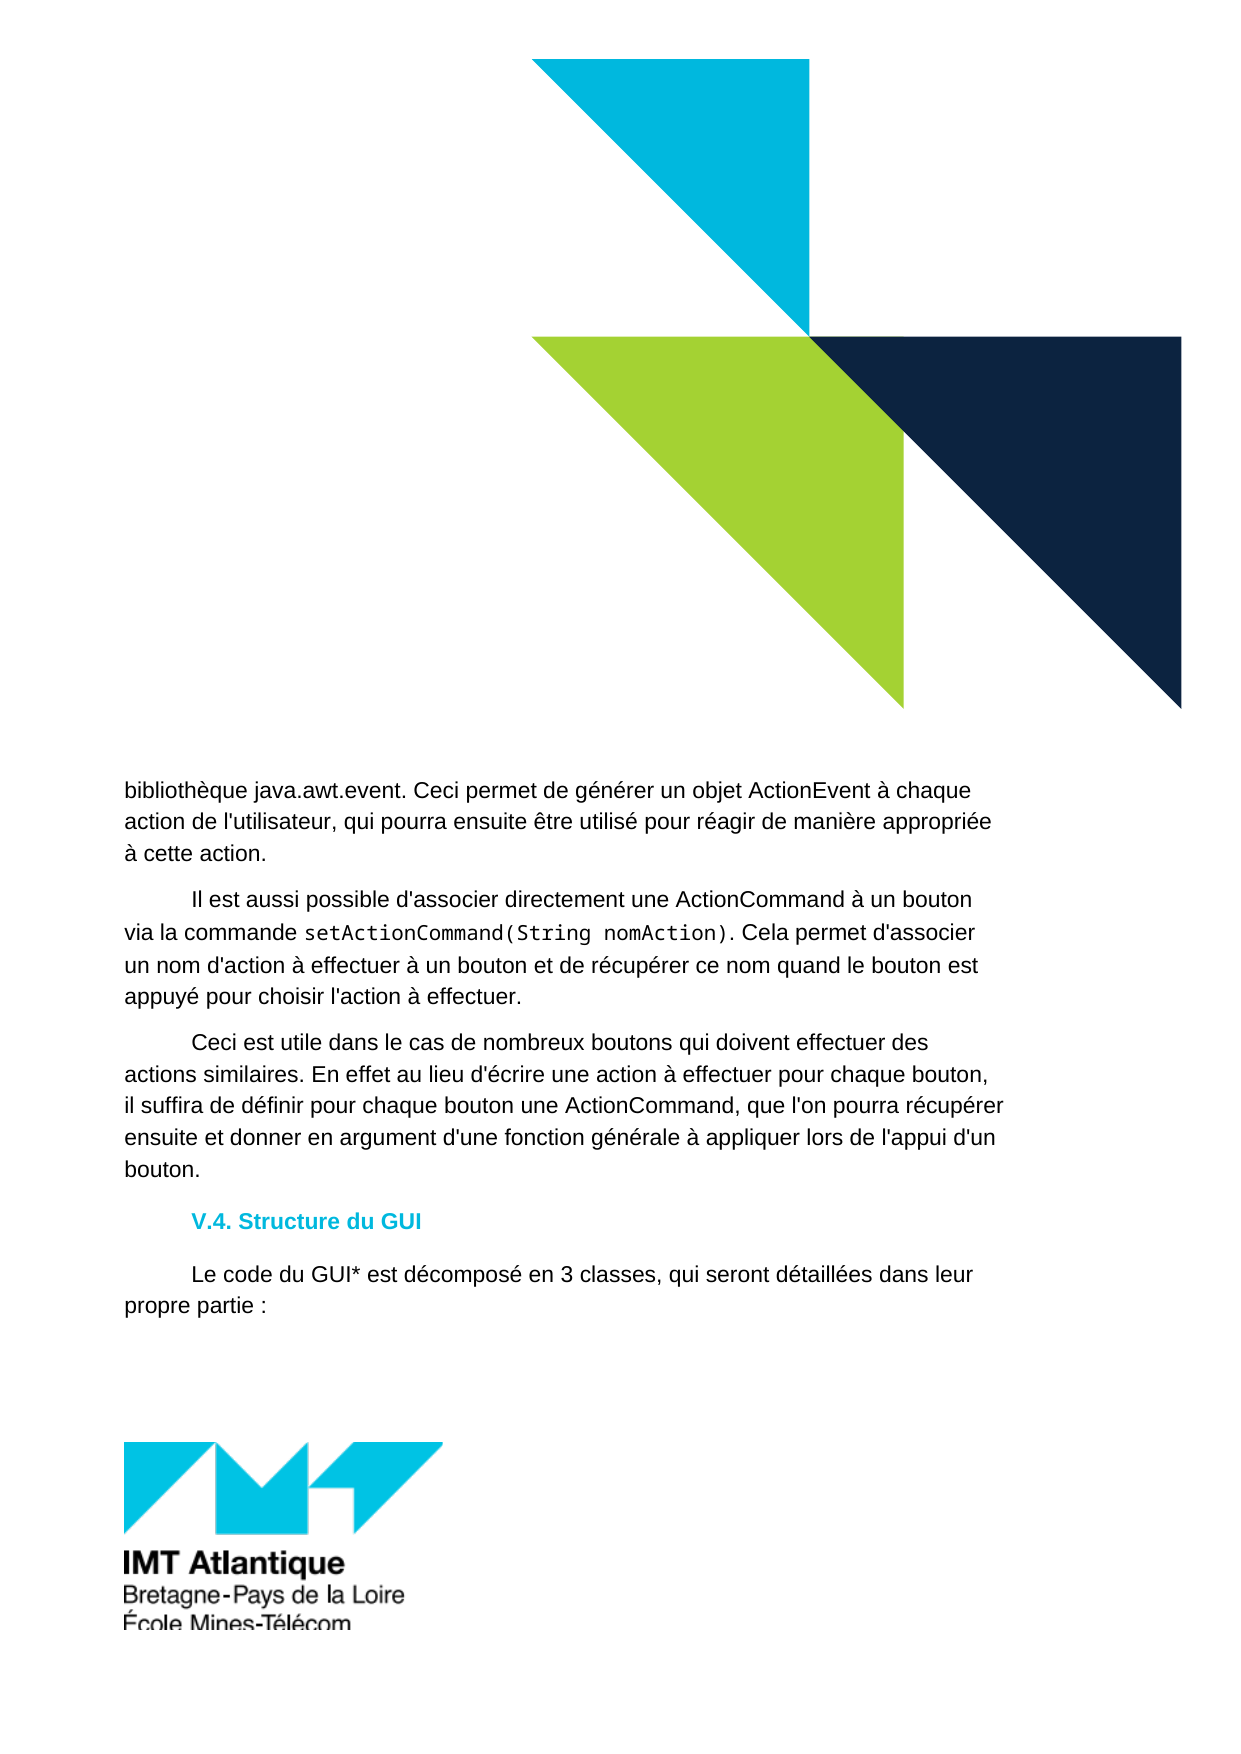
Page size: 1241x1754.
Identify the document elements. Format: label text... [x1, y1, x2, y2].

text Le code du GUI* est décomposé en 3 classes, qui seront détaillées dans leur propre partie : [124, 1261, 1004, 1318]
text Cependant, pour pouvoir détecter si un bouton est cliqué, ou de manière générale détecter une action de l'utilisateur sur un élément Swing*, il est nécessaire d'y ajouter un actionListener, à l'aide de l'interface ActionListener disponible dans la bibliothèque java.awt.event. Ceci permet de générer un objet ActionEvent à chaque action de l'utilisateur, qui pourra ensuite être utilisé pour réagir de manière appropriée à cette action. [124, 777, 1004, 866]
subtitle V.4. Structure du GUI [124, 1208, 1004, 1234]
text Ceci est utile dans le cas de nombreux boutons qui doivent effectuer des actions similaires. En effet au lieu d'écrire une action à effectuer pour chaque bouton, il suffira de définir pour chaque bouton une ActionCommand, que l'on pourra récupérer ensuite et donner en argument d'une fonction générale à appliquer lors de l'appui d'un bouton. [124, 1029, 1004, 1182]
text Il est aussi possible d'associer directement une ActionCommand à un bouton via la commande setActionCommand(String nomAction). Cela permet d'associer un nom d'action à effectuer à un bouton et de récupérer ce nom quand le bouton est appuyé pour choisir l'action à effectuer. [124, 886, 1004, 1009]
